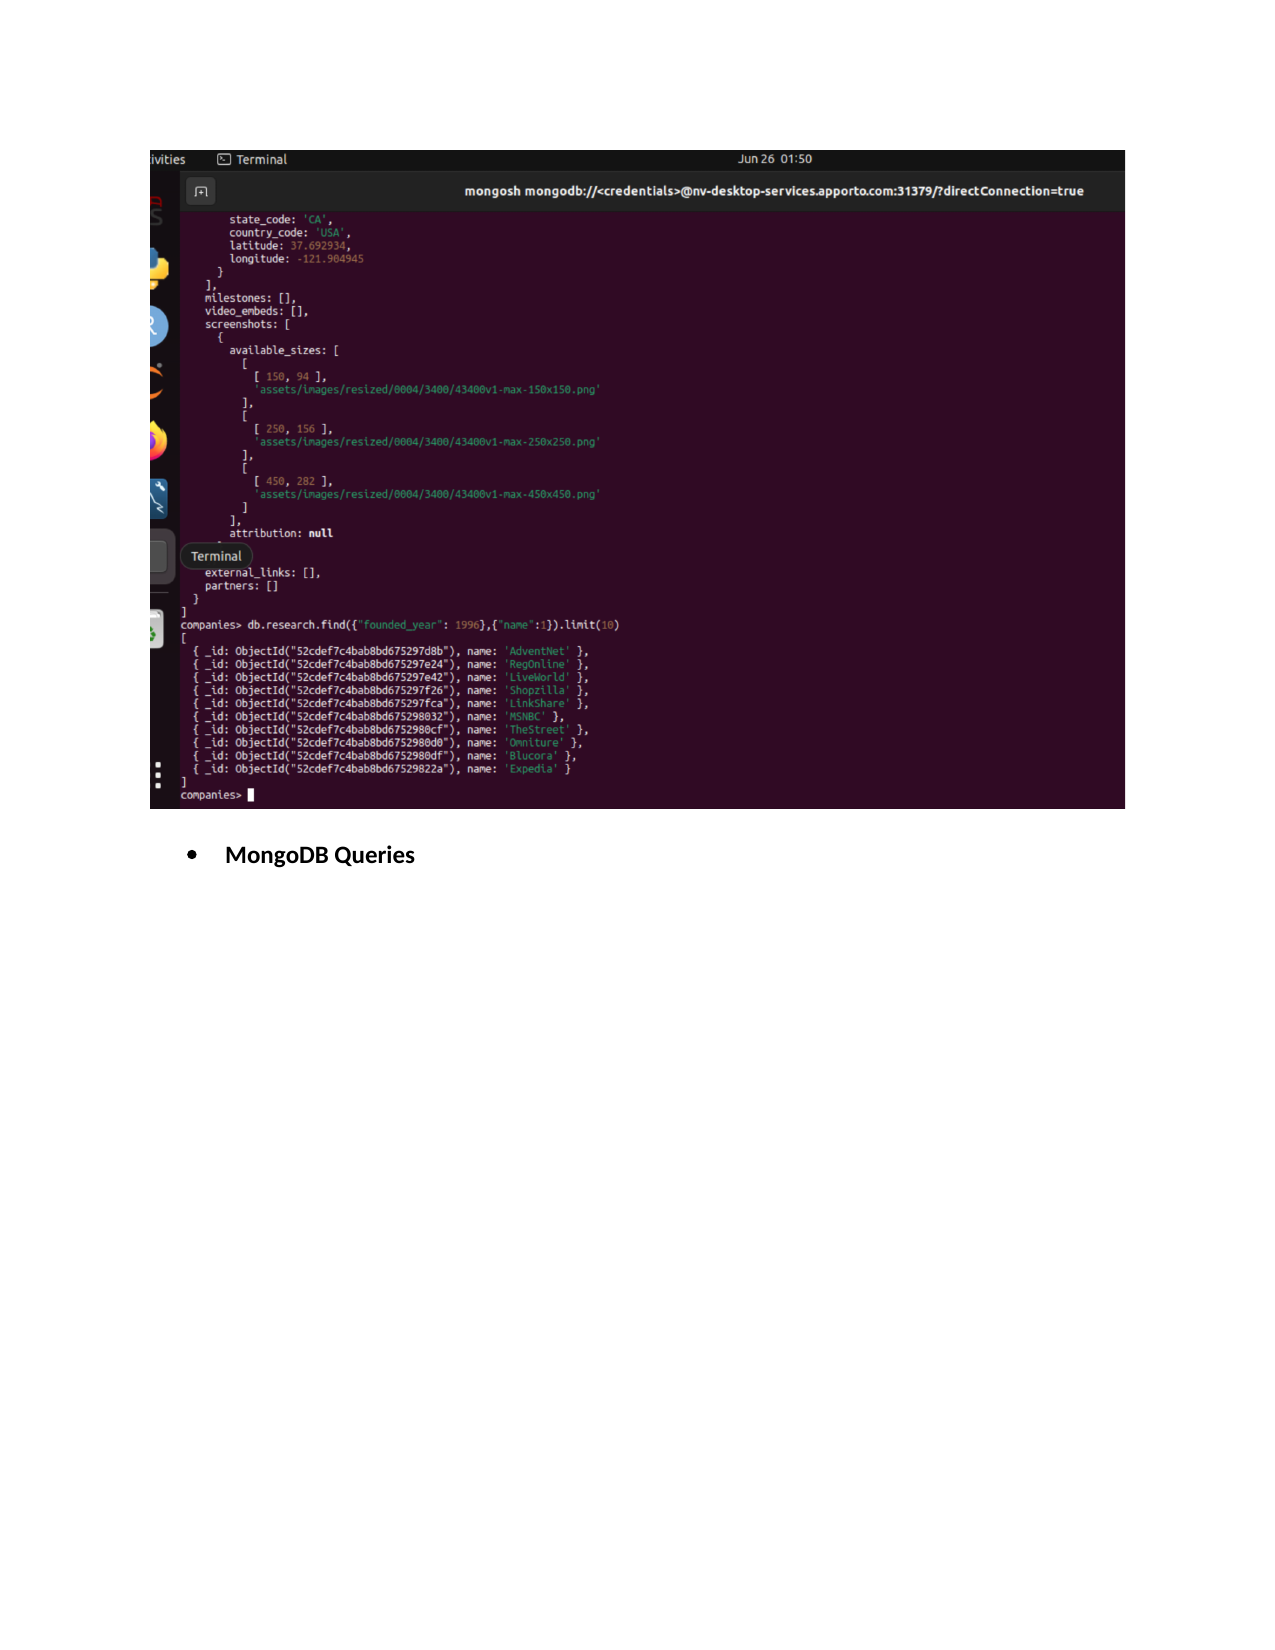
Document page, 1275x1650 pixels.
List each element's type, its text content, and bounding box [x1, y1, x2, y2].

picture [150, 150, 1125, 809]
list MongoDB Queries [187, 839, 1125, 869]
